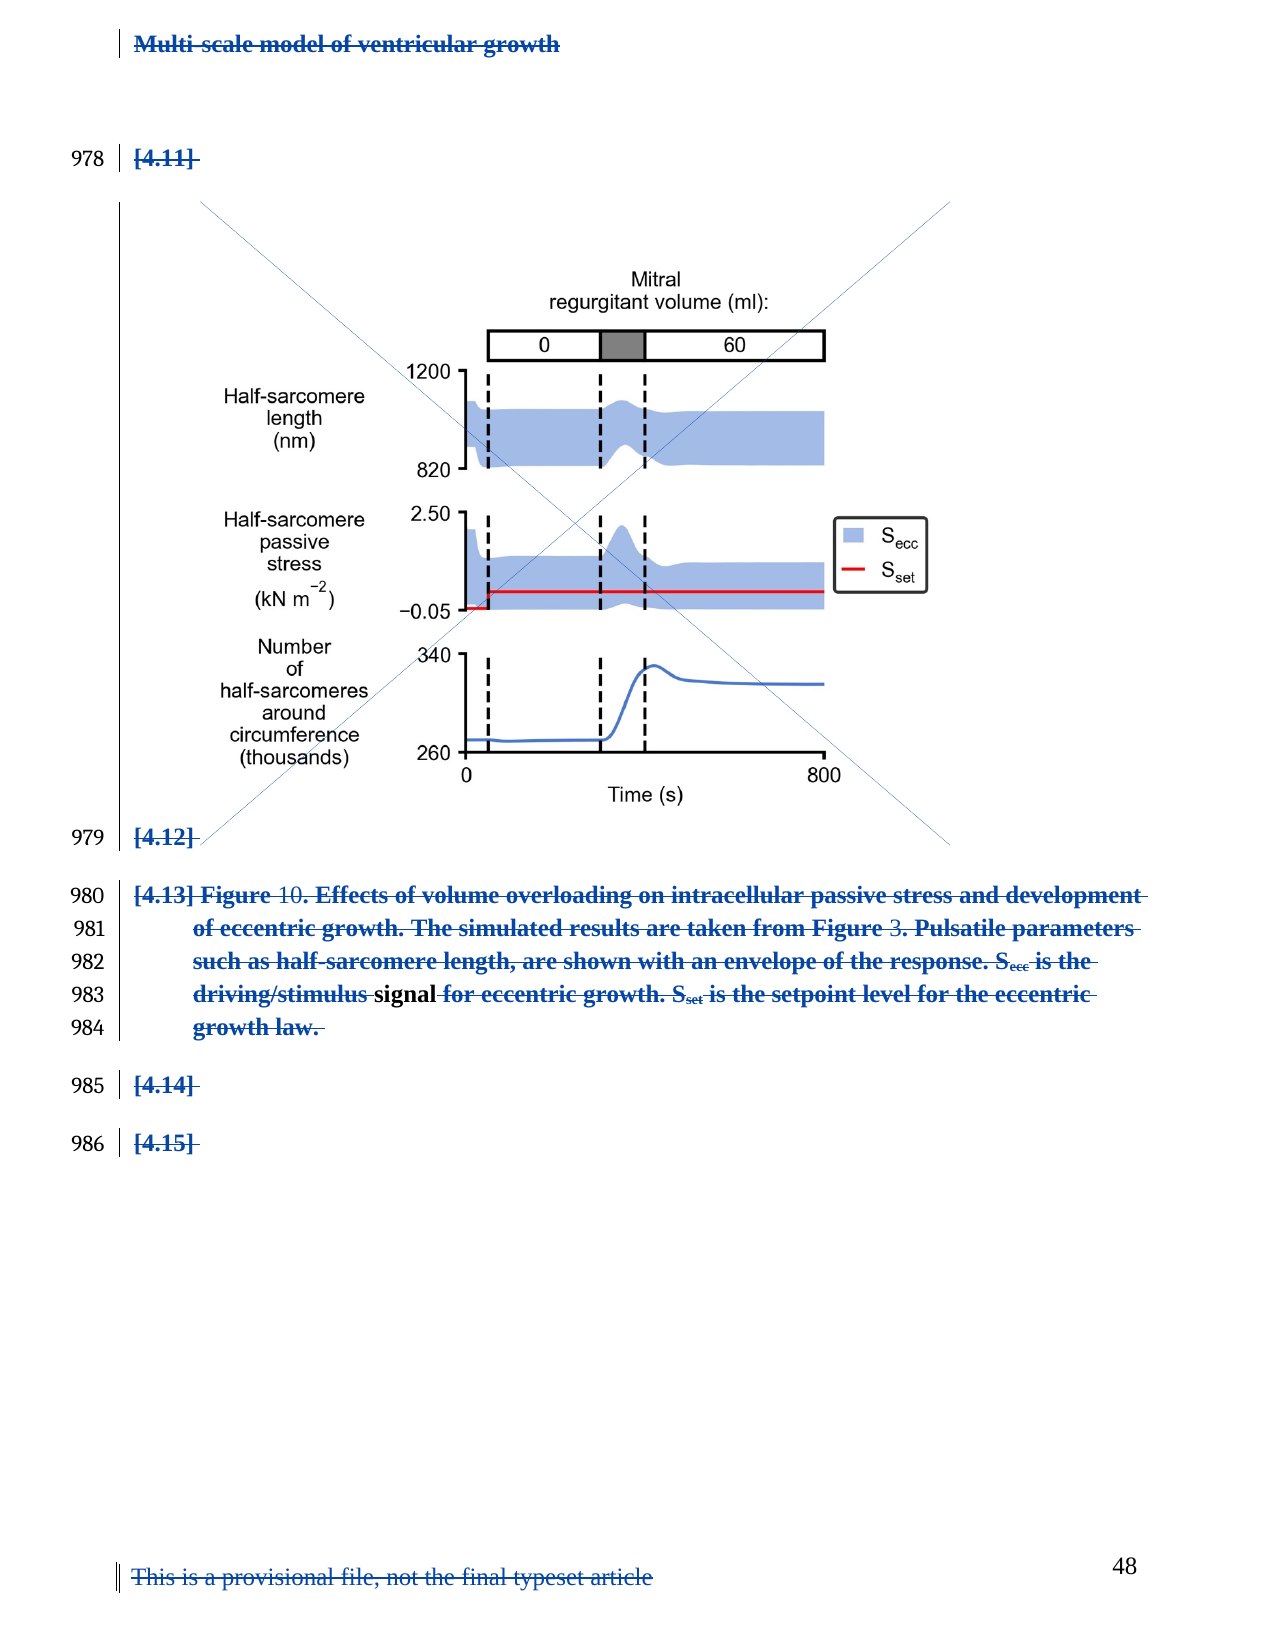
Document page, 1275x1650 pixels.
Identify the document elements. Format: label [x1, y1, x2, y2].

picture [577, 202, 951, 844]
picture [201, 201, 949, 522]
picture [201, 525, 949, 846]
picture [200, 203, 574, 844]
